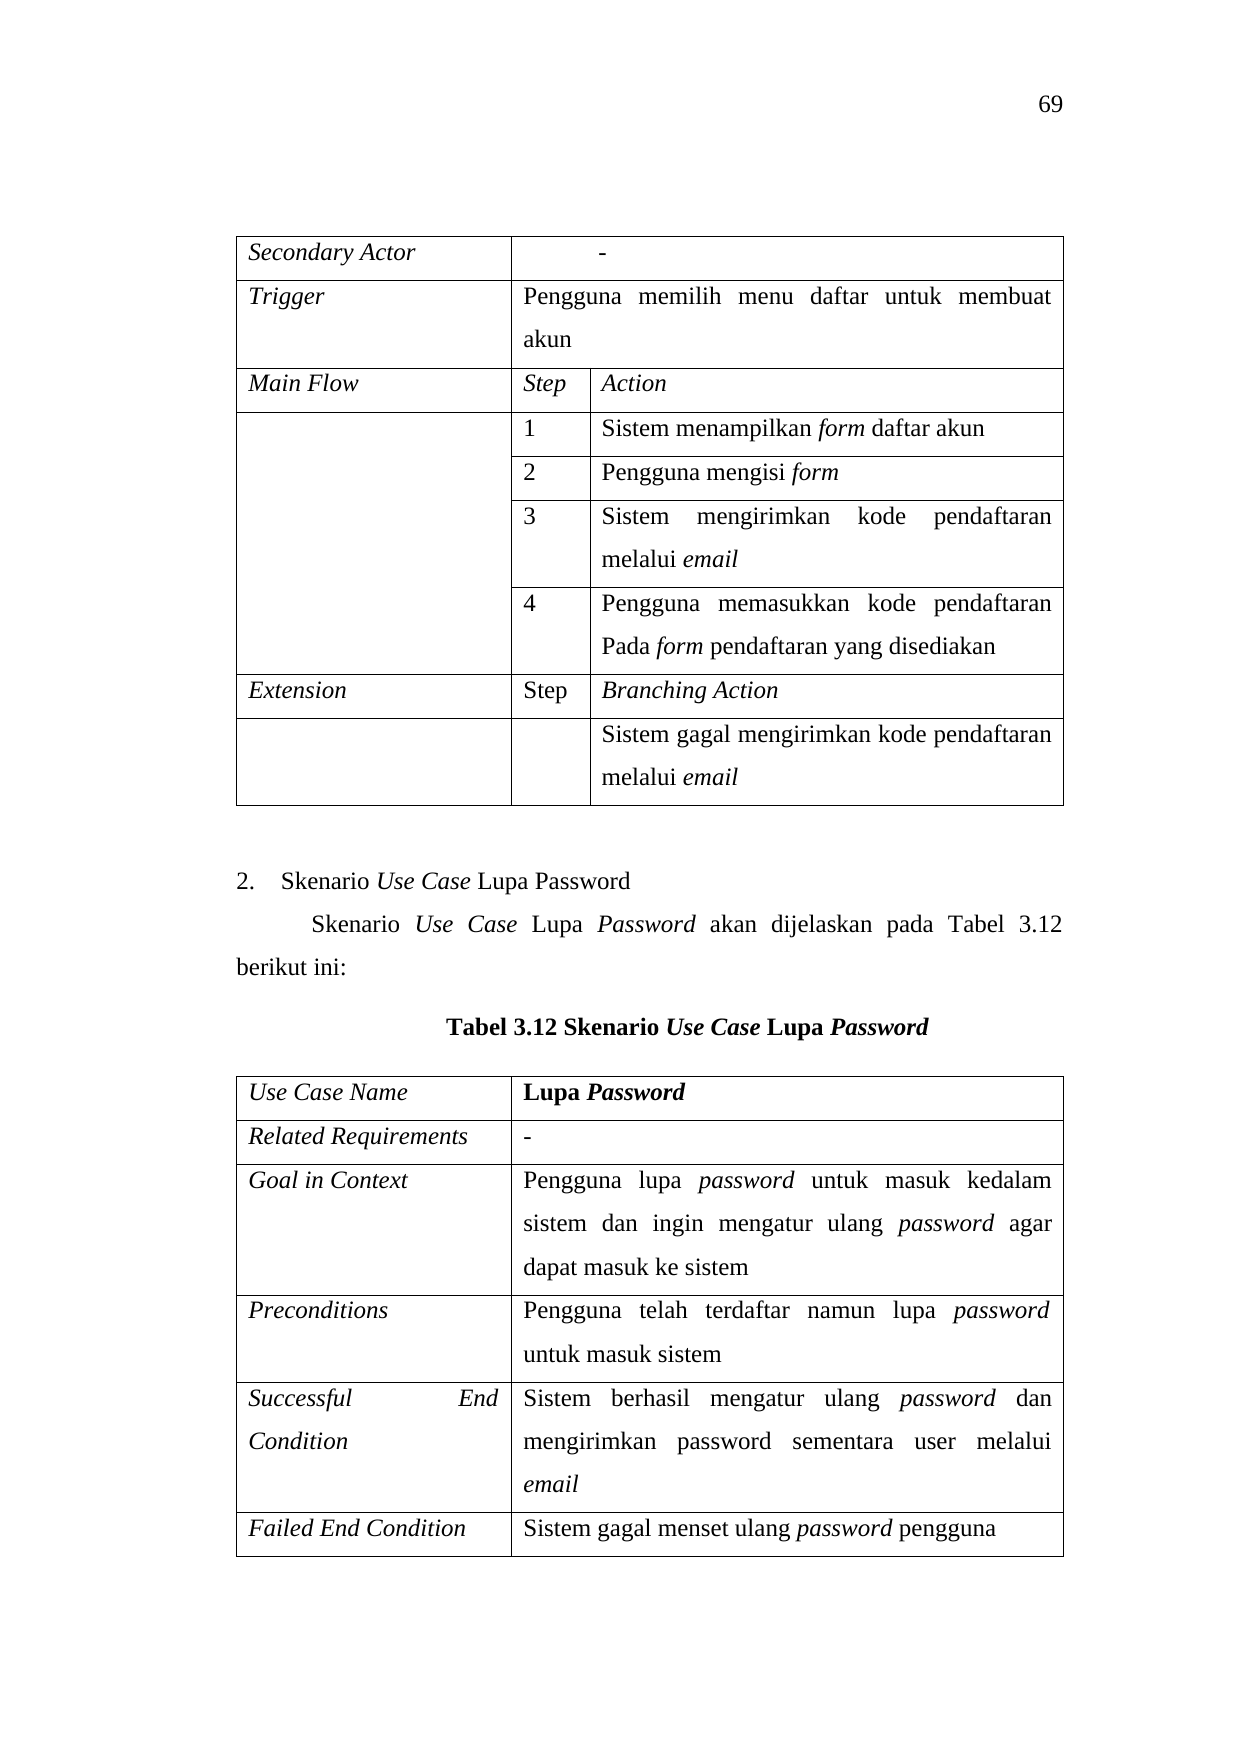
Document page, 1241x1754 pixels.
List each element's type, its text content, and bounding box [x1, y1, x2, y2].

table_cell 1 [512, 413, 590, 456]
table_cell Pengguna memasukkan kode pendaftaran Pada form pendaftaran yang disediakan [591, 588, 1063, 674]
table_cell Extension [237, 675, 511, 718]
table_cell Successful End Condition [237, 1383, 511, 1512]
table_cell Related Requirements [237, 1121, 511, 1164]
table_cell - [512, 237, 1063, 280]
table_cell 2 [512, 457, 590, 500]
table_cell Pengguna telah terdaftar namun lupa password untuk masuk sistem [512, 1296, 1063, 1382]
table_cell Pengguna memilih menu daftar untuk membuat akun [512, 281, 1063, 367]
table_cell [512, 719, 590, 805]
list Skenario Use Case Lupa Password [236, 866, 1063, 895]
table_cell Secondary Actor [237, 237, 511, 280]
table_cell Sistem menampilkan form daftar akun [591, 413, 1063, 456]
table_header Use Case Name [237, 1077, 511, 1120]
table_cell 4 [512, 588, 590, 674]
table_cell 3 [512, 501, 590, 587]
table_cell [237, 719, 511, 805]
table_cell Sistem berhasil mengatur ulang password dan mengirimkan password sementara user melalui email [512, 1383, 1063, 1512]
table_cell Trigger [237, 281, 511, 367]
table_header Lupa Password [512, 1077, 1063, 1120]
table_cell Sistem mengirimkan kode pendaftaran melalui email [591, 501, 1063, 587]
table_cell Goal in Context [237, 1165, 511, 1294]
table_cell Sistem gagal mengirimkan kode pendaftaran melalui email [591, 719, 1063, 805]
table_cell Action [591, 369, 1063, 412]
text Skenario Use Case Lupa Password akan dijelaskan pada Tabel 3.12 berikut ini: [236, 909, 1063, 981]
table_cell [237, 413, 511, 674]
table_cell Branching Action [591, 675, 1063, 718]
table_cell Pengguna lupa password untuk masuk kedalam sistem dan ingin mengatur ulang password agar dapat masuk ke sistem [512, 1165, 1063, 1294]
table_cell Pengguna mengisi form [591, 457, 1063, 500]
table_cell Step [512, 369, 590, 412]
table_cell Main Flow [237, 369, 511, 412]
table_cell Preconditions [237, 1296, 511, 1382]
table_cell Sistem gagal menset ulang password pengguna [512, 1513, 1063, 1556]
table_cell Failed End Condition [237, 1513, 511, 1556]
table_cell Step [512, 675, 590, 718]
table_cell - [512, 1121, 1063, 1164]
